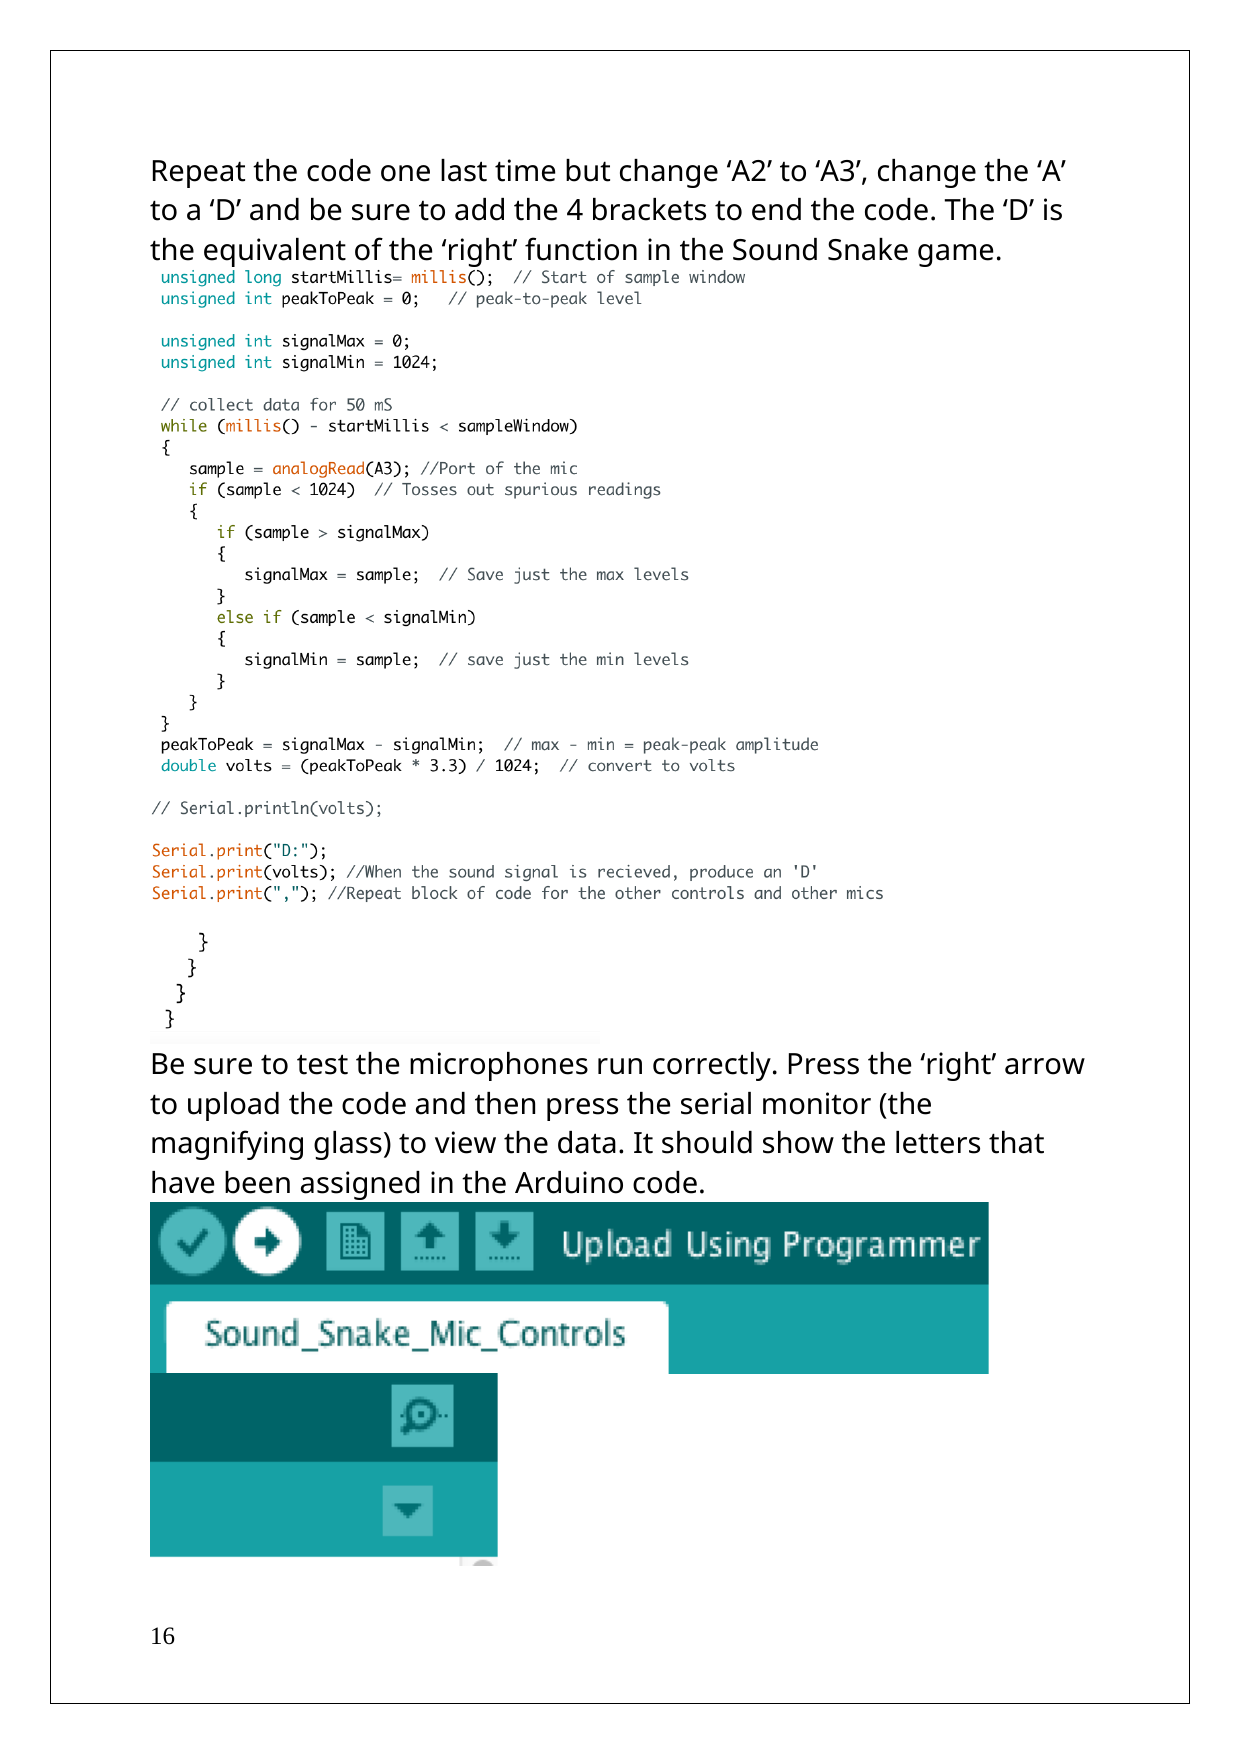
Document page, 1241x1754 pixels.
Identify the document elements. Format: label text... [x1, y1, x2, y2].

picture [150, 1202, 989, 1566]
picture [150, 269, 890, 1044]
text Be sure to test the microphones run correctly. Press the ‘right’ arrow to upload the code and then press the serial monitor (the magnifying glass) to view the data. It should show the letters that have been assigned in the Arduino code. [150, 1043, 1090, 1202]
text Repeat the code one last time but change ‘A2’ to ‘A3’, change the ‘A’ to a ‘D’ and be sure to add the 4 brackets to end the code. The ‘D’ is the equivalent of the ‘right’ function in the Sound Snake game. [150, 150, 1090, 269]
